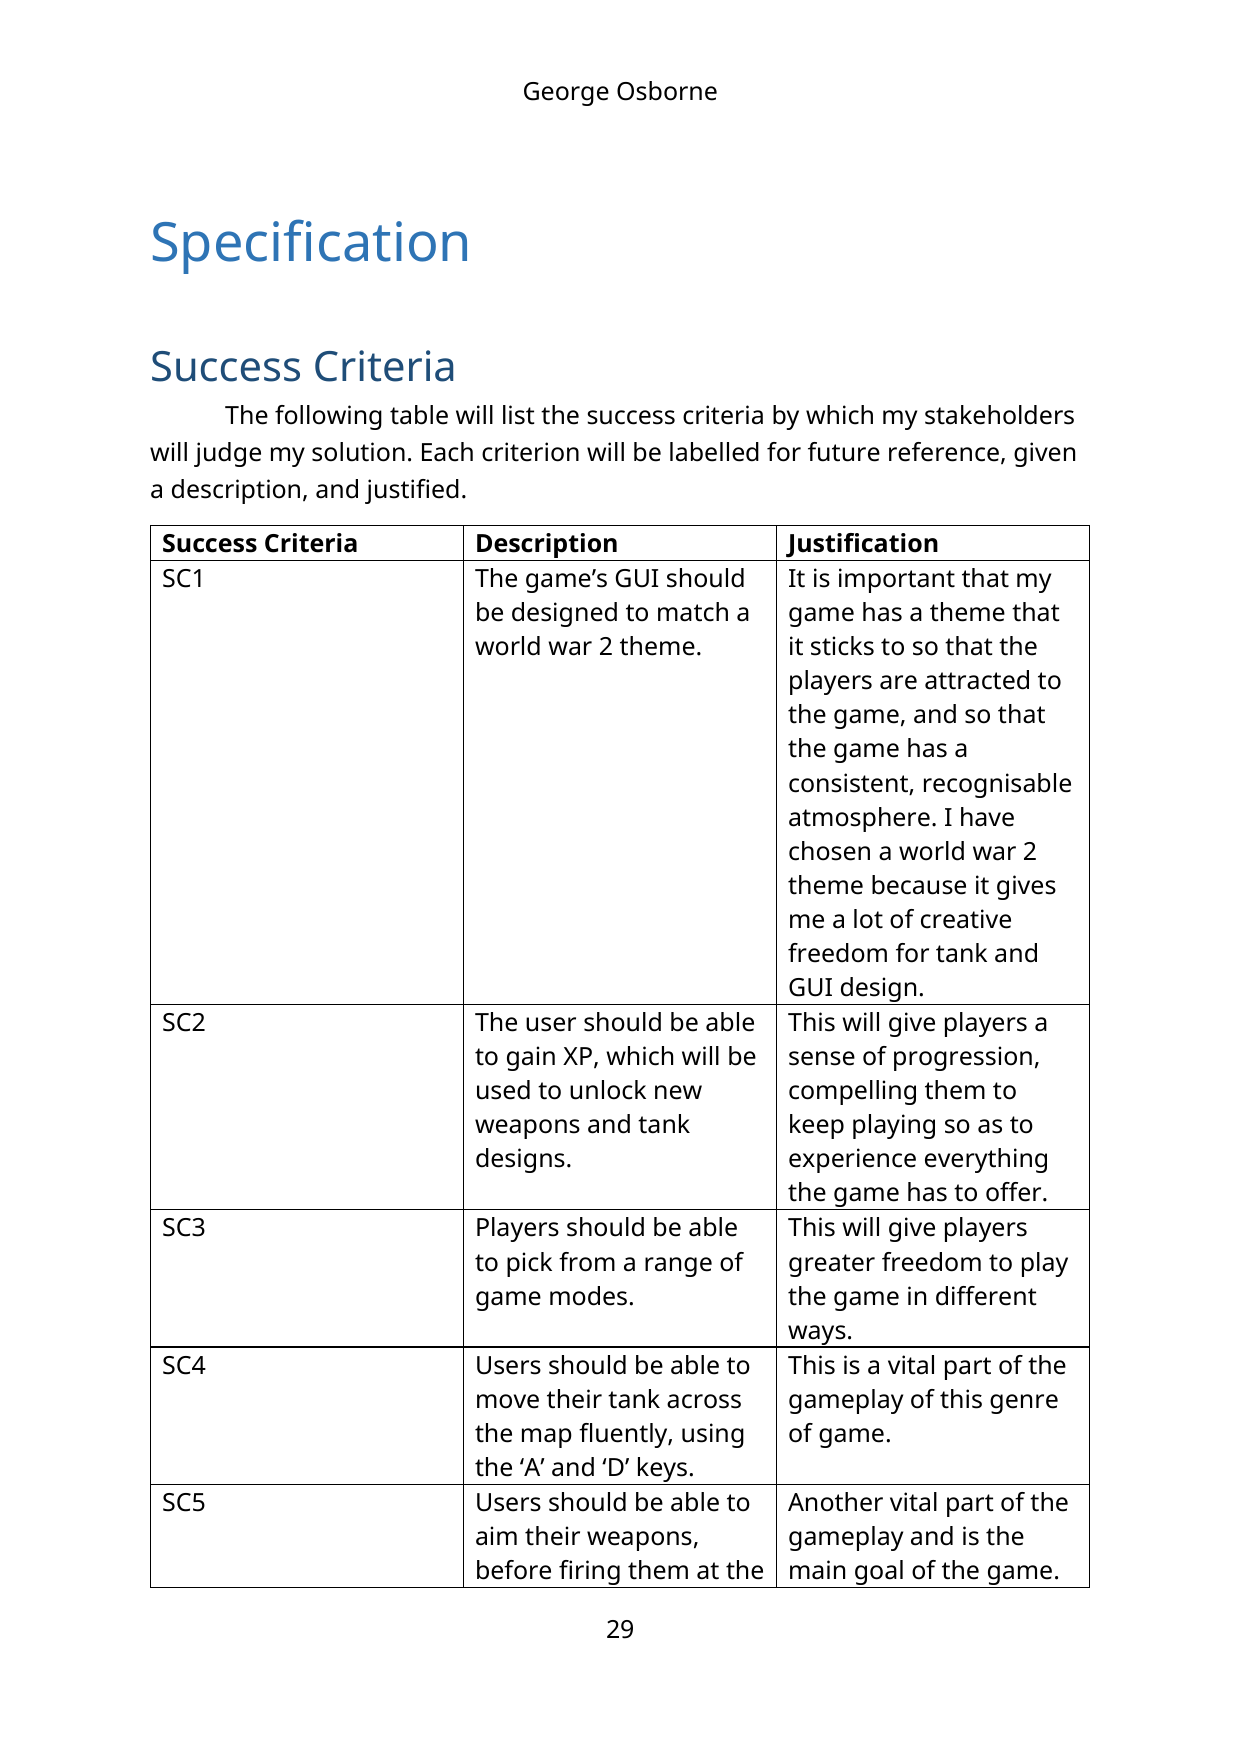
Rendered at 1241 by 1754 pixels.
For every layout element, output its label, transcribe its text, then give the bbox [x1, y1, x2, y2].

table_cell SC1 [151, 561, 463, 1004]
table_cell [777, 1485, 1089, 1587]
table_cell SC5 [151, 1485, 463, 1587]
subtitle Specification [150, 203, 1090, 277]
table_cell Players should be able to pick from a range of game modes. [464, 1210, 776, 1346]
table_cell Users should be able to move their tank across the map fluently, using the ‘A’ and ‘D’ keys. [464, 1348, 776, 1484]
table_cell This is a vital part of the gameplay of this genre of game. [777, 1348, 1089, 1484]
table_cell SC4 [151, 1348, 463, 1484]
table_cell It is important that my game has a theme that it sticks to so that the players are attracted to the game, and so that the game has a consistent, recognisable atmosphere. I have chosen a world war 2 theme because it gives me a lot of creative freedom for tank and GUI design. [777, 561, 1089, 1004]
subtitle Success Criteria [150, 336, 1090, 393]
table_header Description [464, 526, 776, 560]
table_header Success Criteria [151, 526, 463, 560]
table_cell The game’s GUI should be designed to match a world war 2 theme. [464, 561, 776, 1004]
table_cell SC2 [151, 1005, 463, 1209]
table_cell This will give players greater freedom to play the game in different ways. [777, 1210, 1089, 1346]
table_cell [464, 1485, 776, 1587]
table_cell SC3 [151, 1210, 463, 1346]
table_cell The user should be able to gain XP, which will be used to unlock new weapons and tank designs. [464, 1005, 776, 1209]
table_cell This will give players a sense of progression, compelling them to keep playing so as to experience everything the game has to offer. [777, 1005, 1089, 1209]
table_header Justification [777, 526, 1089, 560]
text The following table will list the success criteria by which my stakeholders will judge my solution. Each criterion will be labelled for future reference, given a description, and justified. [150, 398, 1090, 505]
